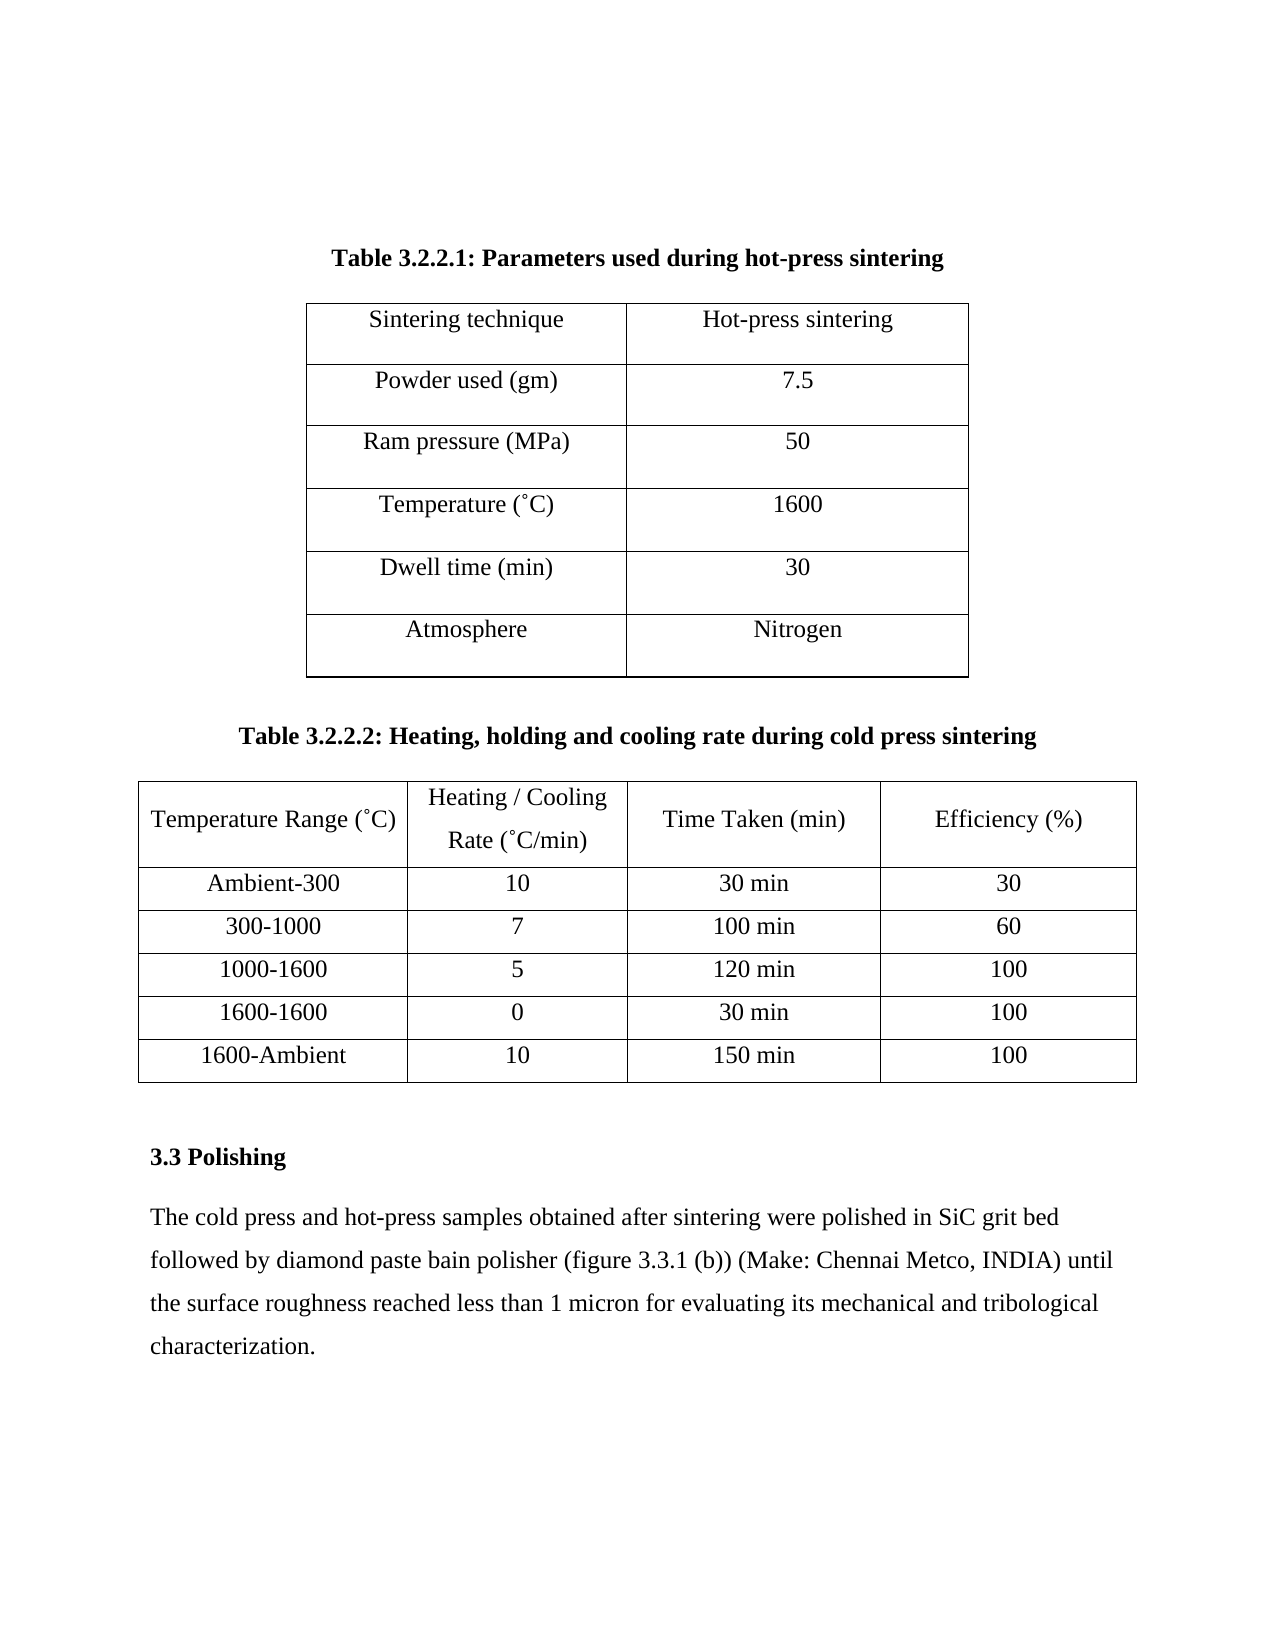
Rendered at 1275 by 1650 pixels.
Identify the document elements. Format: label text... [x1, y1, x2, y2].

text The cold press and hot-press samples obtained after sintering were polished in SiC grit bed followed by diamond paste bain polisher (figure 3.3.1 (b)) (Make: Chennai Metco, INDIA) until the surface roughness reached less than 1 micron for evaluating its mechanical and tribological characterization. [150, 1202, 1125, 1360]
table_cell 100 min [628, 911, 880, 953]
table_cell 300-1000 [139, 911, 407, 953]
table_cell 1600-Ambient [139, 1040, 407, 1082]
table_cell 1600-1600 [139, 997, 407, 1039]
table_cell 60 [881, 911, 1136, 953]
table_cell Dwell time (min) [307, 552, 626, 613]
table_cell 5 [408, 954, 627, 996]
table_cell 10 [408, 1040, 627, 1082]
table_cell Atmosphere [307, 615, 626, 676]
table_cell Powder used (gm) [307, 365, 626, 425]
table_cell 30 min [628, 997, 880, 1039]
table_cell 30 [881, 868, 1136, 910]
table_cell 30 [627, 552, 968, 613]
table_cell Nitrogen [627, 615, 968, 676]
table_cell 1600 [627, 489, 968, 551]
table_cell 1000-1600 [139, 954, 407, 996]
table_header Hot-press sintering [627, 304, 968, 364]
table_cell Ram pressure (MPa) [307, 426, 626, 488]
table_cell 0 [408, 997, 627, 1039]
table_cell 100 [881, 997, 1136, 1039]
table_header Efficiency (%) [881, 782, 1136, 867]
table_header Sintering technique [307, 304, 626, 364]
table_cell 120 min [628, 954, 880, 996]
table_cell 30 min [628, 868, 880, 910]
table_cell 50 [627, 426, 968, 488]
table_cell 7.5 [627, 365, 968, 425]
table_header Time Taken (min) [628, 782, 880, 867]
text Table 3.2.2.2: Heating, holding and cooling rate during cold press sintering [150, 721, 1125, 750]
table_header Temperature Range (˚C) [139, 782, 407, 867]
table_cell Temperature (˚C) [307, 489, 626, 551]
table_cell 150 min [628, 1040, 880, 1082]
text 3.3 Polishing [150, 1142, 1125, 1171]
table_cell 100 [881, 954, 1136, 996]
table_cell 7 [408, 911, 627, 953]
table_cell 10 [408, 868, 627, 910]
text Table 3.2.2.1: Parameters used during hot-press sintering [150, 243, 1125, 272]
table_header Heating / Cooling Rate (˚C/min) [408, 782, 627, 867]
table_cell Ambient-300 [139, 868, 407, 910]
table_cell 100 [881, 1040, 1136, 1082]
